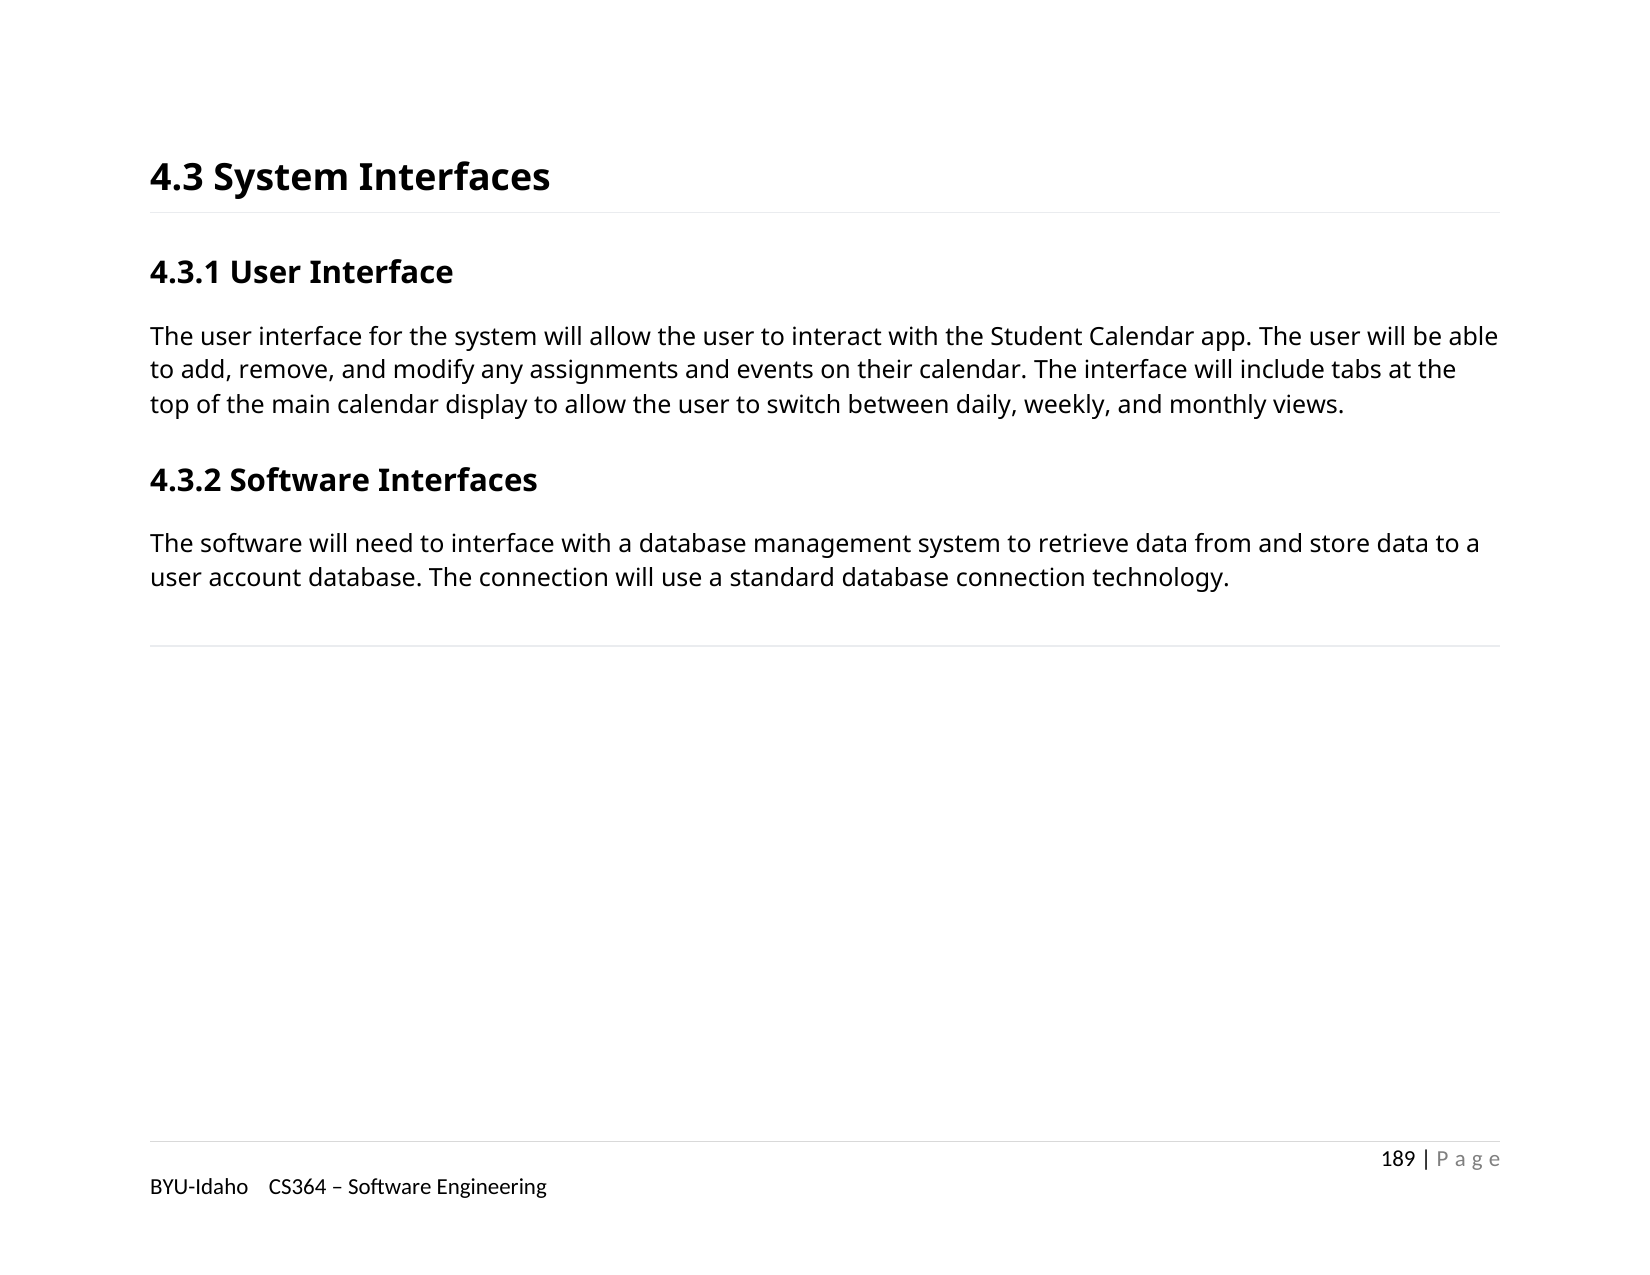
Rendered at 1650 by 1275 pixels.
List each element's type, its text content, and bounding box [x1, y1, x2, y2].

subtitle 4.3 System Interfaces [150, 150, 1500, 212]
text The user interface for the system will allow the user to interact with the Student Calendar app. The user will be able to add, remove, and modify any assignments and events on their calendar. The interface will include tabs at the top of the main calendar display to allow the user to switch between daily, weekly, and monthly views. [150, 318, 1500, 420]
subtitle 4.3.1 User Interface [150, 251, 1500, 293]
text The software will need to interface with a database management system to retrieve data from and store data to a user account database. The connection will use a standard database connection technology. [150, 525, 1500, 593]
subtitle 4.3.2 Software Interfaces [150, 458, 1500, 500]
